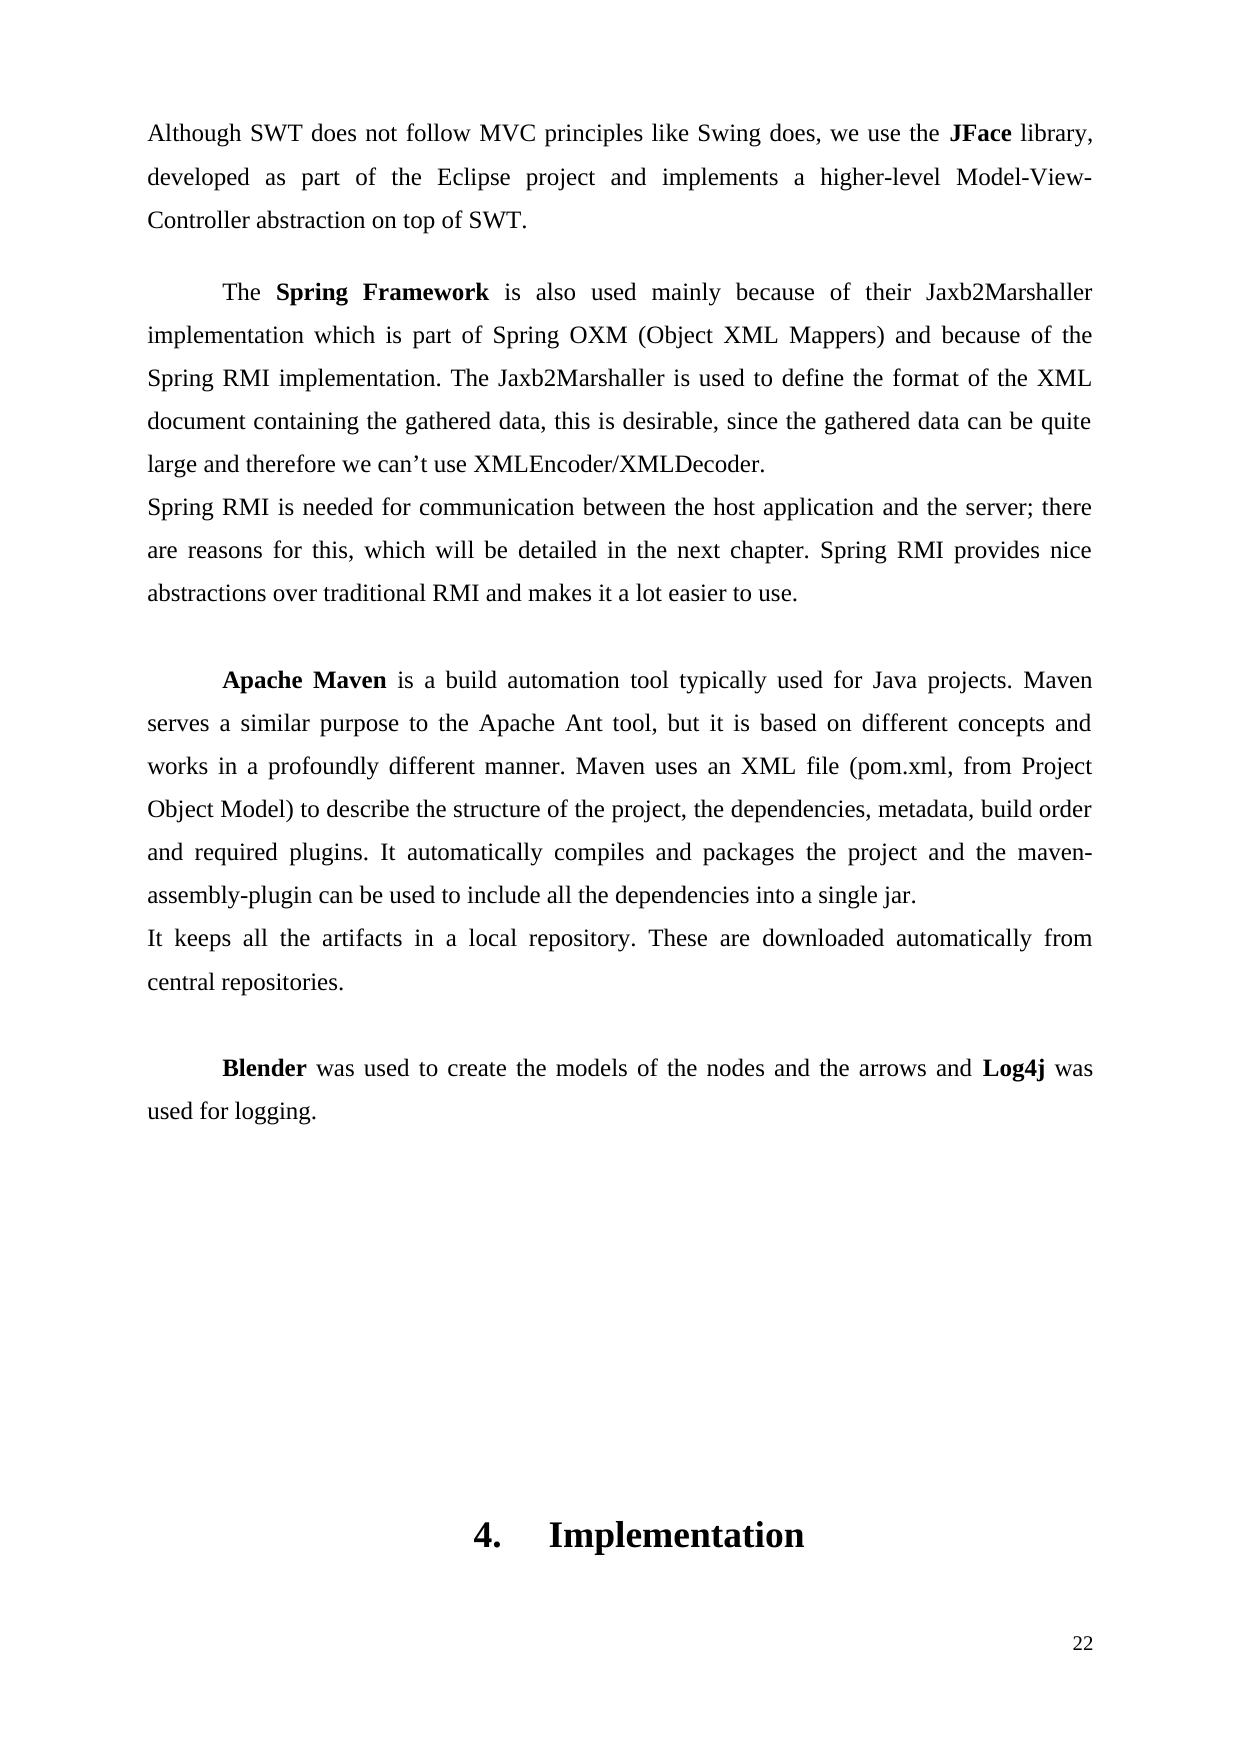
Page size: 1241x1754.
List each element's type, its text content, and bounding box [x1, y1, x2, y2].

text Spring RMI is needed for communication between the host application and the server; there are reasons for this, which will be detailed in the next chapter. Spring RMI provides nice abstractions over traditional RMI and makes it a lot easier to use. [147, 492, 1093, 607]
text Apache Maven is a build automation tool typically used for Java projects. Maven serves a similar purpose to the Apache Ant tool, but it is based on different concepts and works in a profoundly different manner. Maven uses an XML file (pom.xml, from Project Object Model) to describe the structure of the project, the dependencies, metadata, build order and required plugins. It automatically compiles and packages the project and the maven-assembly-plugin can be used to include all the dependencies into a single jar. [147, 665, 1093, 909]
subtitle Implementation [184, 1513, 1093, 1556]
text Blender was used to create the models of the nodes and the arrows and Log4j was used for logging. [147, 1053, 1093, 1125]
text The Spring Framework is also used mainly because of their Jaxb2Marshaller implementation which is part of Spring OXM (Object XML Mappers) and because of the Spring RMI implementation. The Jaxb2Marshaller is used to define the format of the XML document containing the gathered data, this is desirable, since the gathered data can be quite large and therefore we can’t use XMLEncoder/XMLDecoder. [147, 277, 1093, 478]
text Although SWT does not follow MVC principles like Swing does, we use the JFace library, developed as part of the Eclipse project and implements a higher-level Model-View-Controller abstraction on top of SWT. [147, 118, 1093, 233]
text It keeps all the artifacts in a local repository. These are downloaded automatically from central repositories. [147, 923, 1093, 995]
